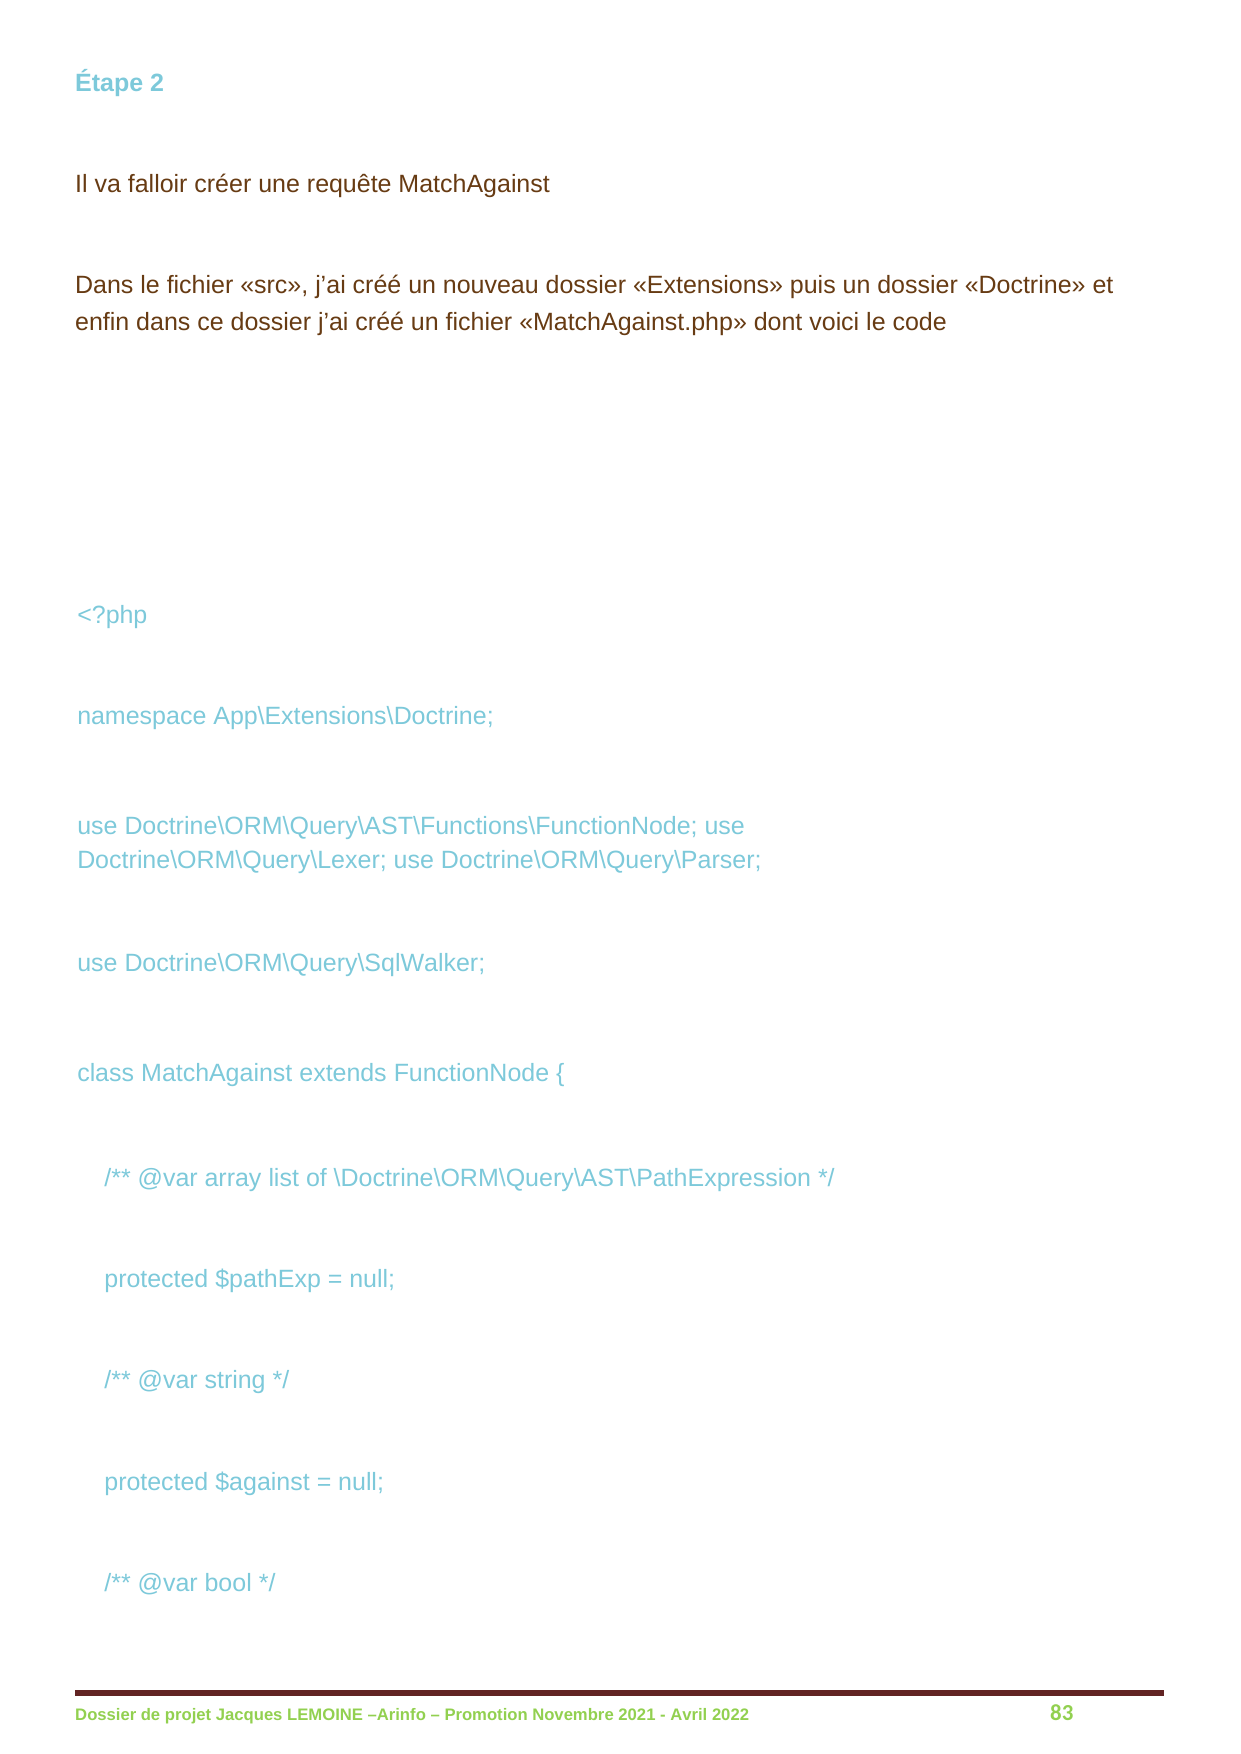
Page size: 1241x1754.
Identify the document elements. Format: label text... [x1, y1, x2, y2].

text protected $against = null; [104, 1467, 1164, 1495]
text namespace App\Extensions\Doctrine; [77, 701, 1164, 730]
text use Doctrine\ORM\Query\AST\Functions\FunctionNode; use Doctrine\ORM\Query\Lexer; use Doctrine\ORM\Query\Parser; [77, 811, 829, 873]
text /** @var bool */ [104, 1568, 1164, 1596]
text class MatchAgainst extends FunctionNode { [77, 1058, 635, 1087]
text /** @var string */ [104, 1366, 1164, 1394]
text use Doctrine\ORM\Query\SqlWalker; [77, 948, 1164, 976]
text /** @var array list of \Doctrine\ORM\Query\AST\PathExpression */ [104, 1163, 1164, 1192]
text Dans le fichier «src», j’ai créé un nouveau dossier «Extensions» puis un dossier «Doctrine» et enfin dans ce dossier j’ai créé un fichier «MatchAgainst.php» dont voici le code [75, 270, 1164, 335]
text Il va falloir créer une requête MatchAgainst [75, 169, 1164, 197]
text Étape 2 [75, 68, 1164, 96]
text protected $pathExp = null; [104, 1264, 1164, 1293]
text <?php [77, 600, 1164, 629]
